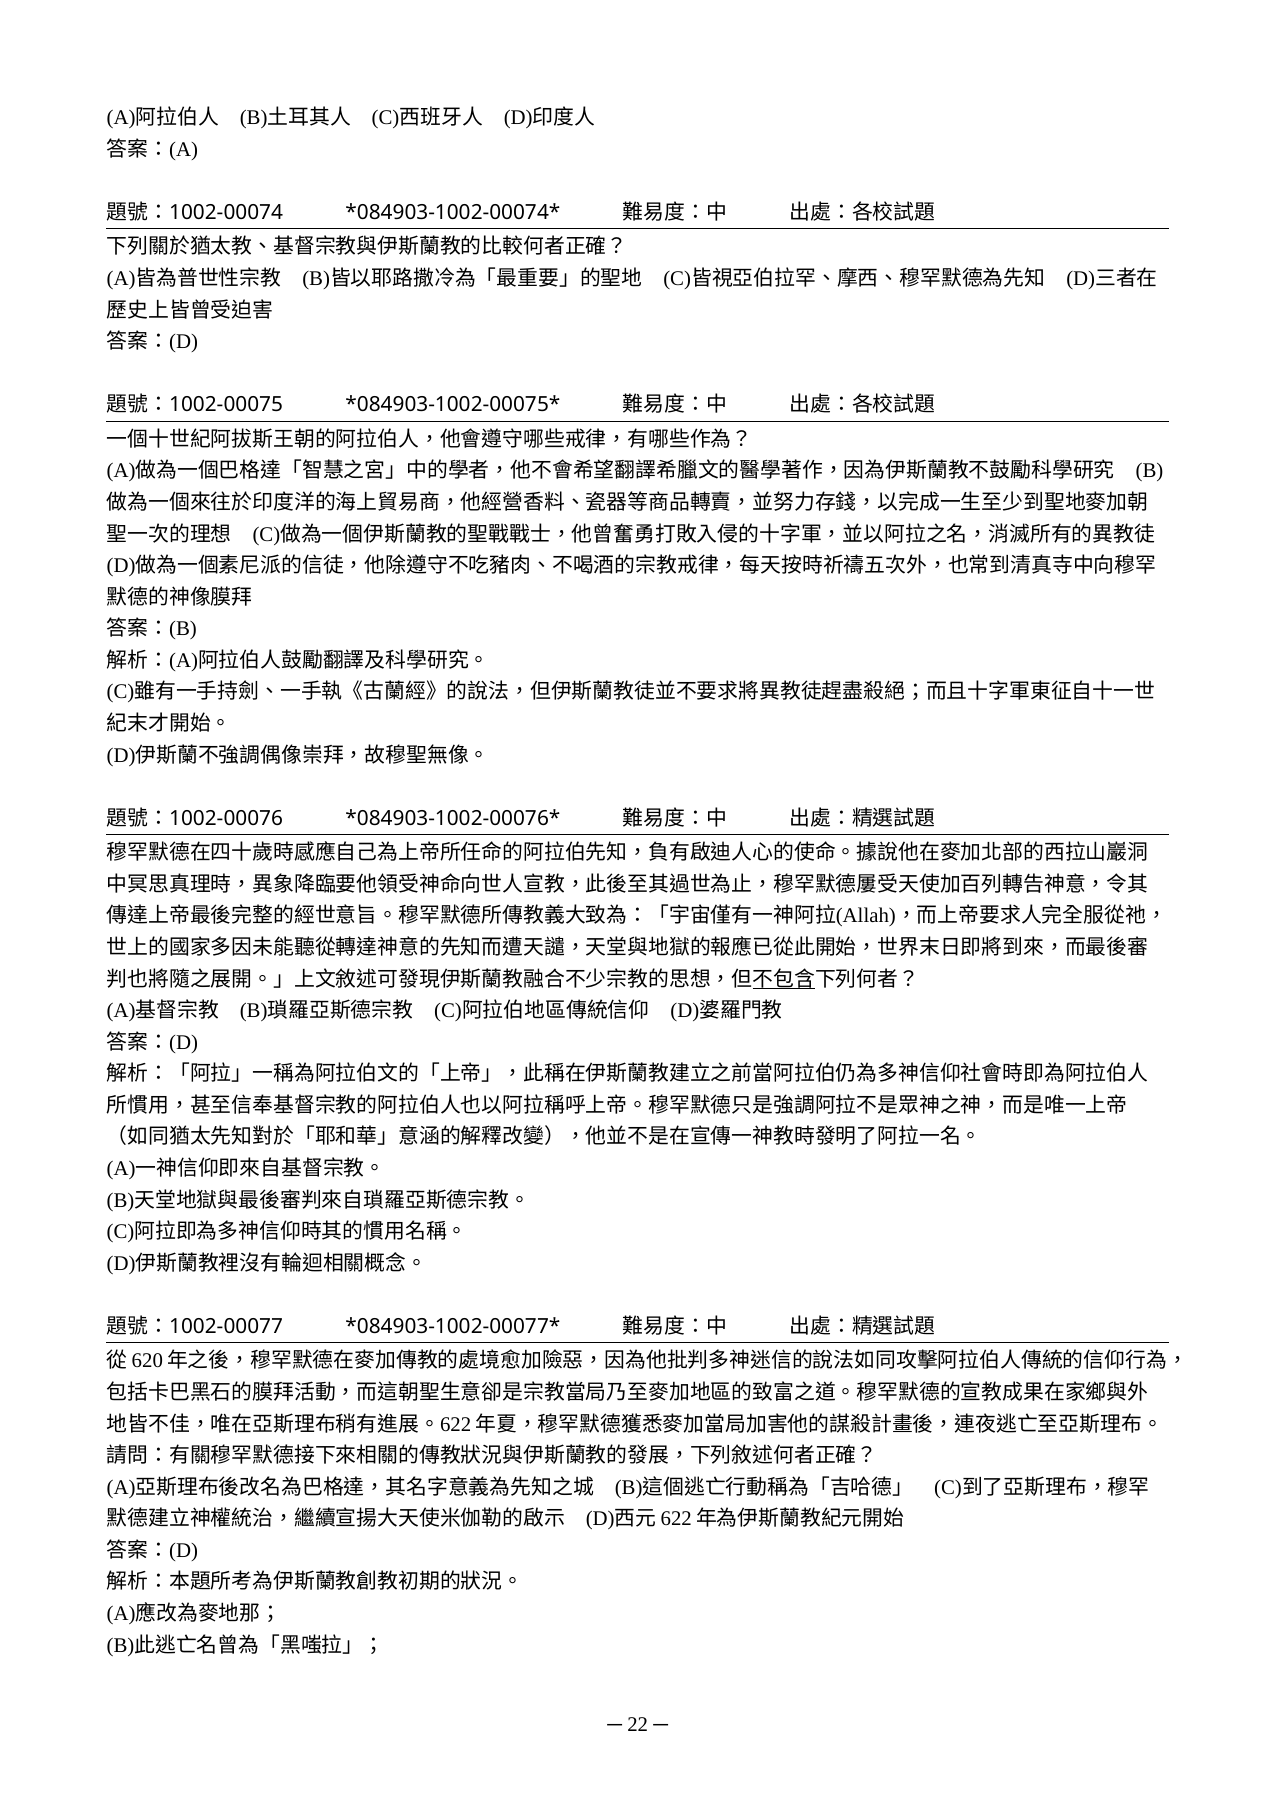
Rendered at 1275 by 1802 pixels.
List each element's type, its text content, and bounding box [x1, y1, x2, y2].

text 一個十世紀阿拔斯王朝的阿拉伯人，他會遵守哪些戒律，有哪些作為？ (A)做為一個巴格達「智慧之宮」中的學者，他不會希望翻譯希臘文的醫學著作，因為伊斯蘭教不鼓勵科學研究 (B)做為一個來往於印度洋的海上貿易商，他經營香料、瓷器等商品轉賣，並努力存錢，以完成一生至少到聖地麥加朝聖一次的理想 (C)做為一個伊斯蘭教的聖戰戰士，他曾奮勇打敗入侵的十字軍，並以阿拉之名，消滅所有的異教徒 (D)做為一個素尼派的信徒，他除遵守不吃豬肉、不喝酒的宗教戒律，每天按時祈禱五次外，也常到清真寺中向穆罕默德的神像膜拜 [106, 422, 1169, 611]
text 解析：(A)阿拉伯人鼓勵翻譯及科學研究。 (C)雖有一手持劍、一手執《古蘭經》的說法，但伊斯蘭教徒並不要求將異教徒趕盡殺絕；而且十字軍東征自十一世紀末才開始。 (D)伊斯蘭不強調偶像崇拜，故穆聖無像。 [106, 642, 1169, 769]
text 答案：(D) [106, 1532, 1169, 1564]
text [106, 100, 1169, 131]
text 題號：1002-00076 *084903-1002-00076* 難易度：中 出處：精選試題 [106, 800, 1169, 834]
text 題號：1002-00077 *084903-1002-00077* 難易度：中 出處：精選試題 [106, 1308, 1169, 1342]
text 題號：1002-00074 *084903-1002-00074* 難易度：中 出處：各校試題 [106, 194, 1169, 228]
text 從620年之後，穆罕默德在麥加傳教的處境愈加險惡，因為他批判多神迷信的說法如同攻擊阿拉伯人傳統的信仰行為，包括卡巴黑石的膜拜活動，而這朝聖生意卻是宗教當局乃至麥加地區的致富之道。穆罕默德的宣教成果在家鄉與外地皆不佳，唯在亞斯理布稍有進展。622年夏，穆罕默德獲悉麥加當局加害他的謀殺計畫後，連夜逃亡至亞斯理布。請問：有關穆罕默德接下來相關的傳教狀況與伊斯蘭教的發展，下列敘述何者正確？ (A)亞斯理布後改名為巴格達，其名字意義為先知之城 (B)這個逃亡行動稱為「吉哈德」 (C)到了亞斯理布，穆罕默德建立神權統治，繼續宣揚大天使米伽勒的啟示 (D)西元622年為伊斯蘭教紀元開始 [106, 1343, 1169, 1532]
text 答案：(D) [106, 324, 1169, 355]
text 答案：(D) [106, 1024, 1169, 1056]
text 下列關於猶太教、基督宗教與伊斯蘭教的比較何者正確？ (A)皆為普世性宗教 (B)皆以耶路撒冷為「最重要」的聖地 (C)皆視亞伯拉罕、摩西、穆罕默德為先知 (D)三者在歷史上皆曾受迫害 [106, 229, 1169, 324]
text 解析：「阿拉」一稱為阿拉伯文的「上帝」，此稱在伊斯蘭教建立之前當阿拉伯仍為多神信仰社會時即為阿拉伯人所慣用，甚至信奉基督宗教的阿拉伯人也以阿拉稱呼上帝。穆罕默德只是強調阿拉不是眾神之神，而是唯一上帝（如同猶太先知對於「耶和華」意涵的解釋改變），他並不是在宣傳一神教時發明了阿拉一名。 (A)一神信仰即來自基督宗教。 (B)天堂地獄與最後審判來自瑣羅亞斯德宗教。 (C)阿拉即為多神信仰時其的慣用名稱。 (D)伊斯蘭教裡沒有輪迴相關概念。 [106, 1056, 1169, 1277]
text 穆罕默德在四十歲時感應自己為上帝所任命的阿拉伯先知，負有啟迪人心的使命。據說他在麥加北部的西拉山巖洞中冥思真理時，異象降臨要他領受神命向世人宣教，此後至其過世為止，穆罕默德屢受天使加百列轉告神意，令其傳達上帝最後完整的經世意旨。穆罕默德所傳教義大致為：「宇宙僅有一神阿拉(Allah)，而上帝要求人完全服從祂，世上的國家多因未能聽從轉達神意的先知而遭天譴，天堂與地獄的報應已從此開始，世界末日即將到來，而最後審判也將隨之展開。」上文敘述可發現伊斯蘭教融合不少宗教的思想，但不包含下列何者？ (A)基督宗教 (B)瑣羅亞斯德宗教 (C)阿拉伯地區傳統信仰 (D)婆羅門教 [106, 835, 1169, 1024]
text 答案：(A) [106, 131, 1169, 163]
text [106, 1564, 1169, 1659]
text 題號：1002-00075 *084903-1002-00075* 難易度：中 出處：各校試題 [106, 387, 1169, 421]
text 答案：(B) [106, 611, 1169, 642]
